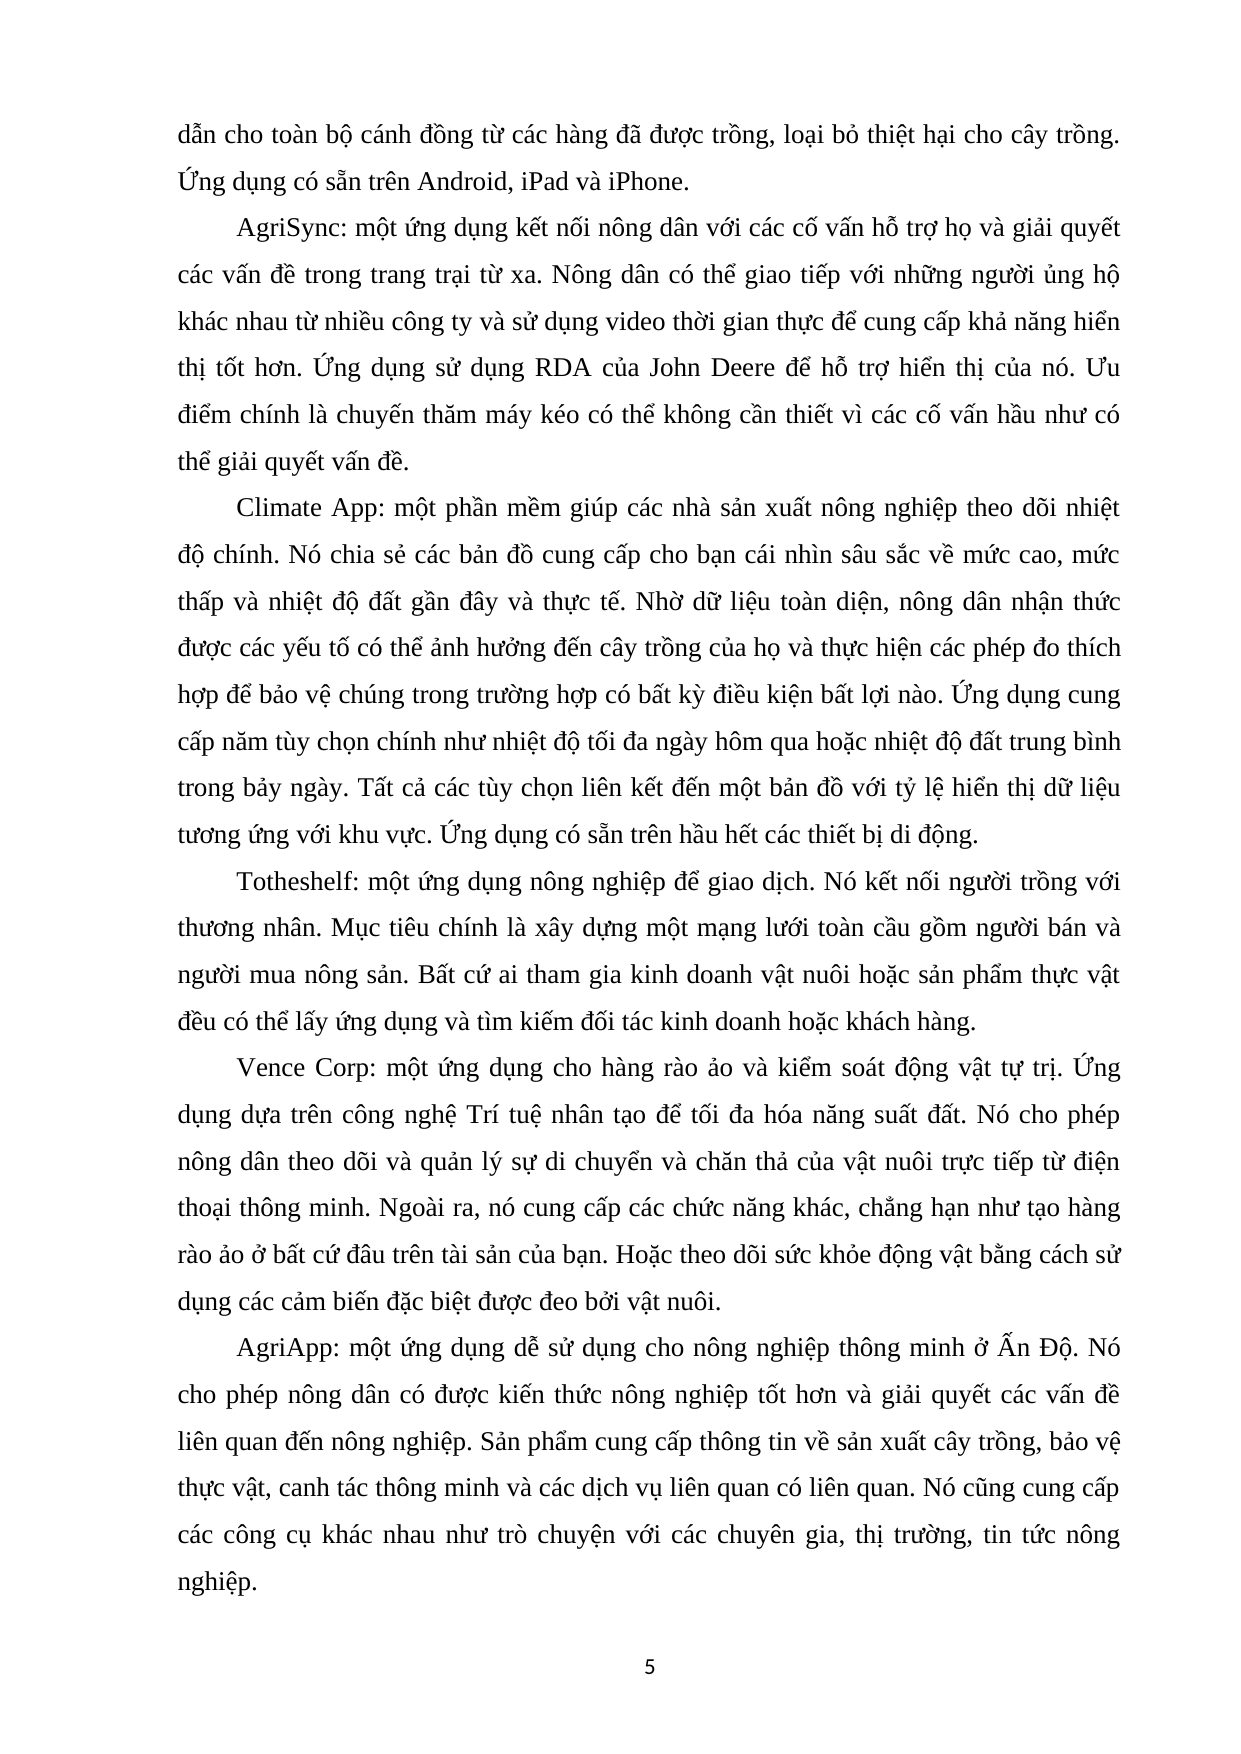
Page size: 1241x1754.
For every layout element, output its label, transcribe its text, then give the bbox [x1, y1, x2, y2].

text Climate App: một phần mềm giúp các nhà sản xuất nông nghiệp theo dõi nhiệt độ chính. Nó chia sẻ các bản đồ cung cấp cho bạn cái nhìn sâu sắc về mức cao, mức thấp và nhiệt độ đất gần đây và thực tế. Nhờ dữ liệu toàn diện, nông dân nhận thức được các yếu tố có thể ảnh hưởng đến cây trồng của họ và thực hiện các phép đo thích hợp để bảo vệ chúng trong trường hợp có bất kỳ điều kiện bất lợi nào. Ứng dụng cung cấp năm tùy chọn chính như nhiệt độ tối đa ngày hôm qua hoặc nhiệt độ đất trung bình trong bảy ngày. Tất cả các tùy chọn liên kết đến một bản đồ với tỷ lệ hiển thị dữ liệu tương ứng với khu vực. Ứng dụng có sẵn trên hầu hết các thiết bị di động. [177, 491, 1122, 849]
text AgriApp: một ứng dụng dễ sử dụng cho nông nghiệp thông minh ở Ấn Độ. Nó cho phép nông dân có được kiến thức nông nghiệp tốt hơn và giải quyết các vấn đề liên quan đến nông nghiệp. Sản phẩm cung cấp thông tin về sản xuất cây trồng, bảo vệ thực vật, canh tác thông minh và các dịch vụ liên quan có liên quan. Nó cũng cung cấp các công cụ khác nhau như trò chuyện với các chuyên gia, thị trường, tin tức nông nghiệp. [177, 1331, 1122, 1596]
text Vence Corp: một ứng dụng cho hàng rào ảo và kiểm soát động vật tự trị. Ứng dụng dựa trên công nghệ Trí tuệ nhân tạo để tối đa hóa năng suất đất. Nó cho phép nông dân theo dõi và quản lý sự di chuyển và chăn thả của vật nuôi trực tiếp từ điện thoại thông minh. Ngoài ra, nó cung cấp các chức năng khác, chẳng hạn như tạo hàng rào ảo ở bất cứ đâu trên tài sản của bạn. Hoặc theo dõi sức khỏe động vật bằng cách sử dụng các cảm biến đặc biệt được đeo bởi vật nuôi. [177, 1051, 1122, 1316]
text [177, 118, 1122, 196]
text AgriSync: một ứng dụng kết nối nông dân với các cố vấn hỗ trợ họ và giải quyết các vấn đề trong trang trại từ xa. Nông dân có thể giao tiếp với những người ủng hộ khác nhau từ nhiều công ty và sử dụng video thời gian thực để cung cấp khả năng hiển thị tốt hơn. Ứng dụng sử dụng RDA của John Deere để hỗ trợ hiển thị của nó. Ưu điểm chính là chuyến thăm máy kéo có thể không cần thiết vì các cố vấn hầu như có thể giải quyết vấn đề. [177, 211, 1122, 476]
text Totheshelf: một ứng dụng nông nghiệp để giao dịch. Nó kết nối người trồng với thương nhân. Mục tiêu chính là xây dựng một mạng lưới toàn cầu gồm người bán và người mua nông sản. Bất cứ ai tham gia kinh doanh vật nuôi hoặc sản phẩm thực vật đều có thể lấy ứng dụng và tìm kiếm đối tác kinh doanh hoặc khách hàng. [177, 865, 1122, 1036]
